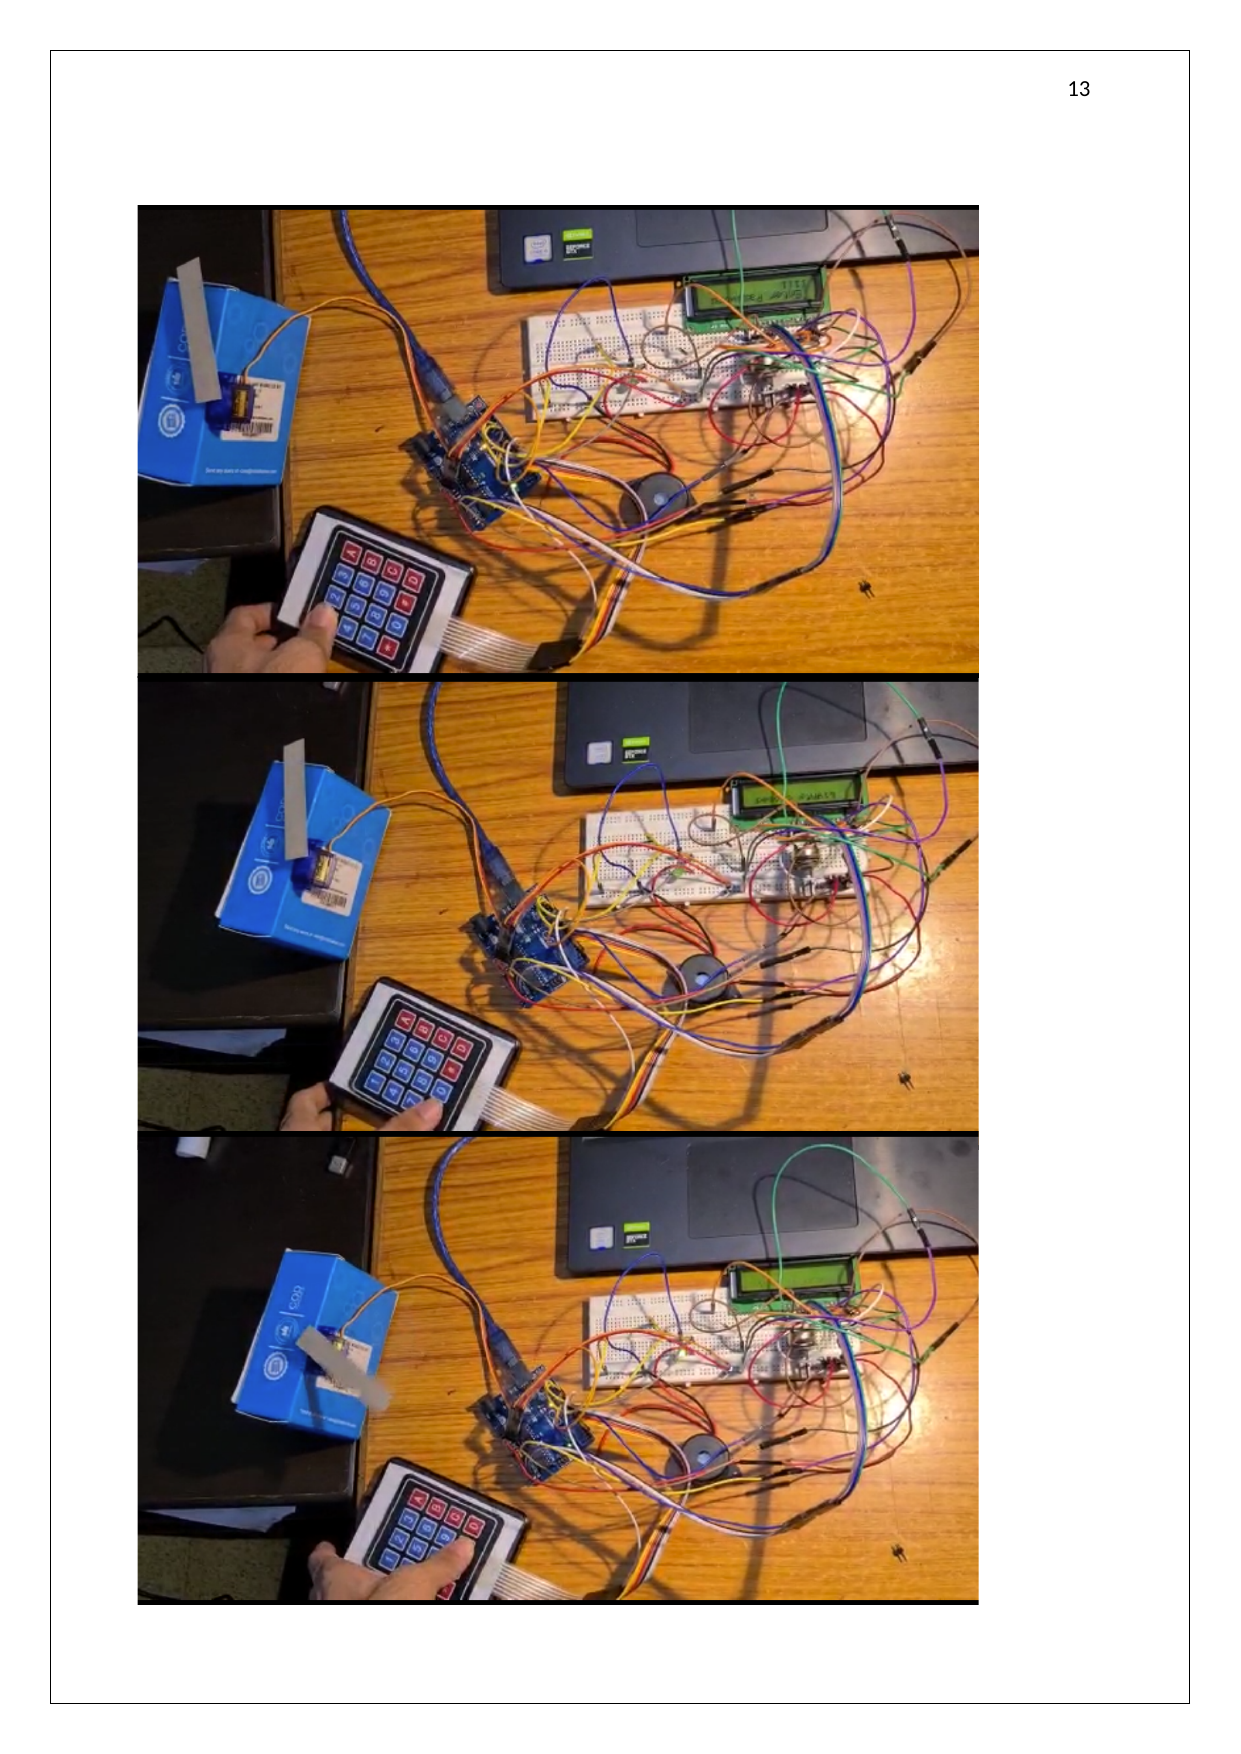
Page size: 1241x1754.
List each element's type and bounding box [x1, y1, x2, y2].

picture [137, 205, 979, 1605]
